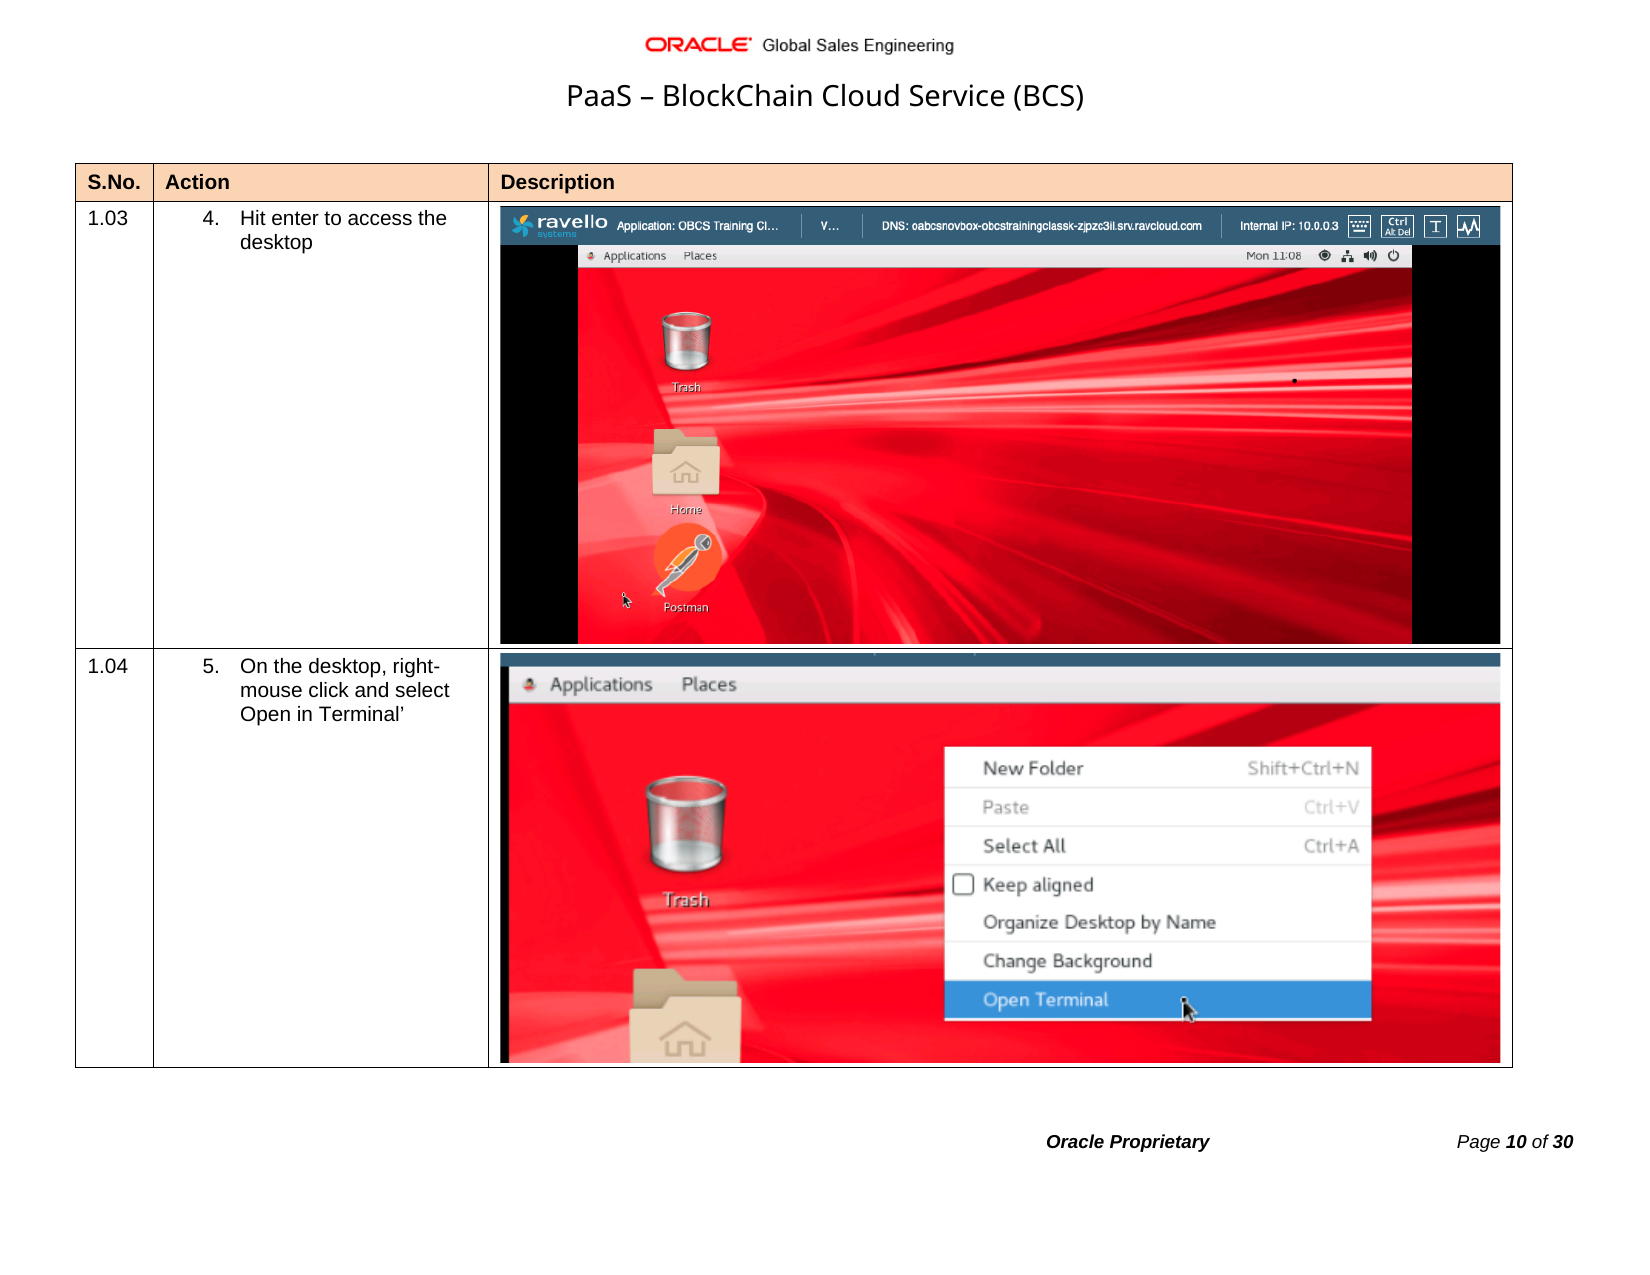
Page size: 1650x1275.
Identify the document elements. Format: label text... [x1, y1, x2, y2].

table_cell 1.03 [76, 202, 153, 648]
table_header Description [489, 164, 1512, 201]
table_cell [489, 202, 1512, 648]
table_header Action [154, 164, 488, 201]
picture [500, 653, 1501, 1063]
picture [641, 31, 961, 67]
table_header S.No. [76, 164, 153, 201]
table_cell [489, 649, 1512, 1067]
table_cell 1.04 [76, 649, 153, 1067]
picture [500, 206, 1501, 644]
table_cell On the desktop, right-mouse click and select Open in Terminal’ [154, 649, 488, 1067]
table_cell Hit enter to access the desktop [154, 202, 488, 648]
